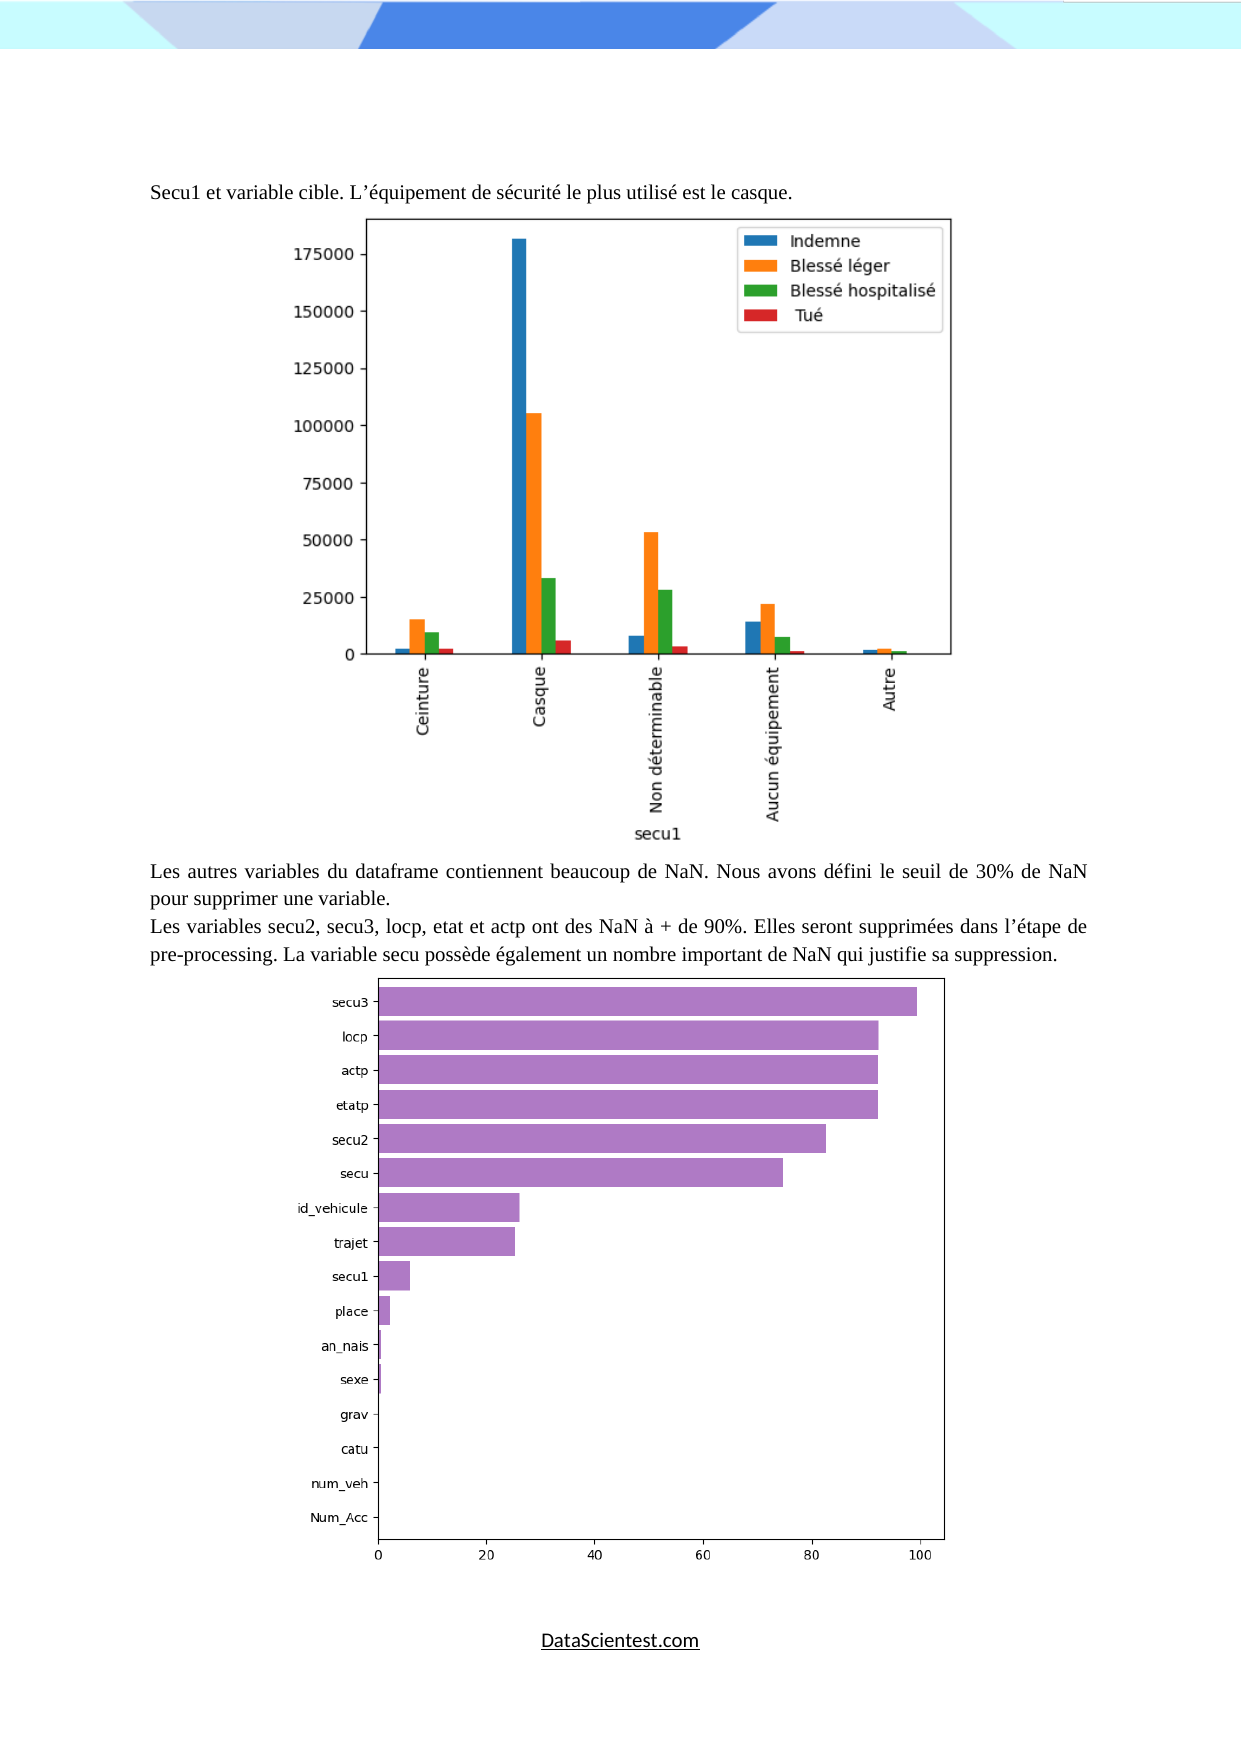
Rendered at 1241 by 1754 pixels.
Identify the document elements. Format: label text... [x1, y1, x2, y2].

picture [280, 207, 960, 855]
text Les variables secu2, secu3, locp, etat et actp ont des NaN à + de 90%. Elles seront supprimées dans l’étape de pre-processing. La variable secu possède également un nombre important de NaN qui justifie sa suppression. [150, 914, 1090, 966]
text Secu1 et variable cible. L’équipement de sécurité le plus utilisé est le casque. [150, 180, 1090, 204]
text Les autres variables du dataframe contiennent beaucoup de NaN. Nous avons défini le seuil de 30% de NaN pour supprimer une variable. [150, 859, 1090, 910]
picture [288, 969, 952, 1570]
picture [0, 2, 1241, 49]
